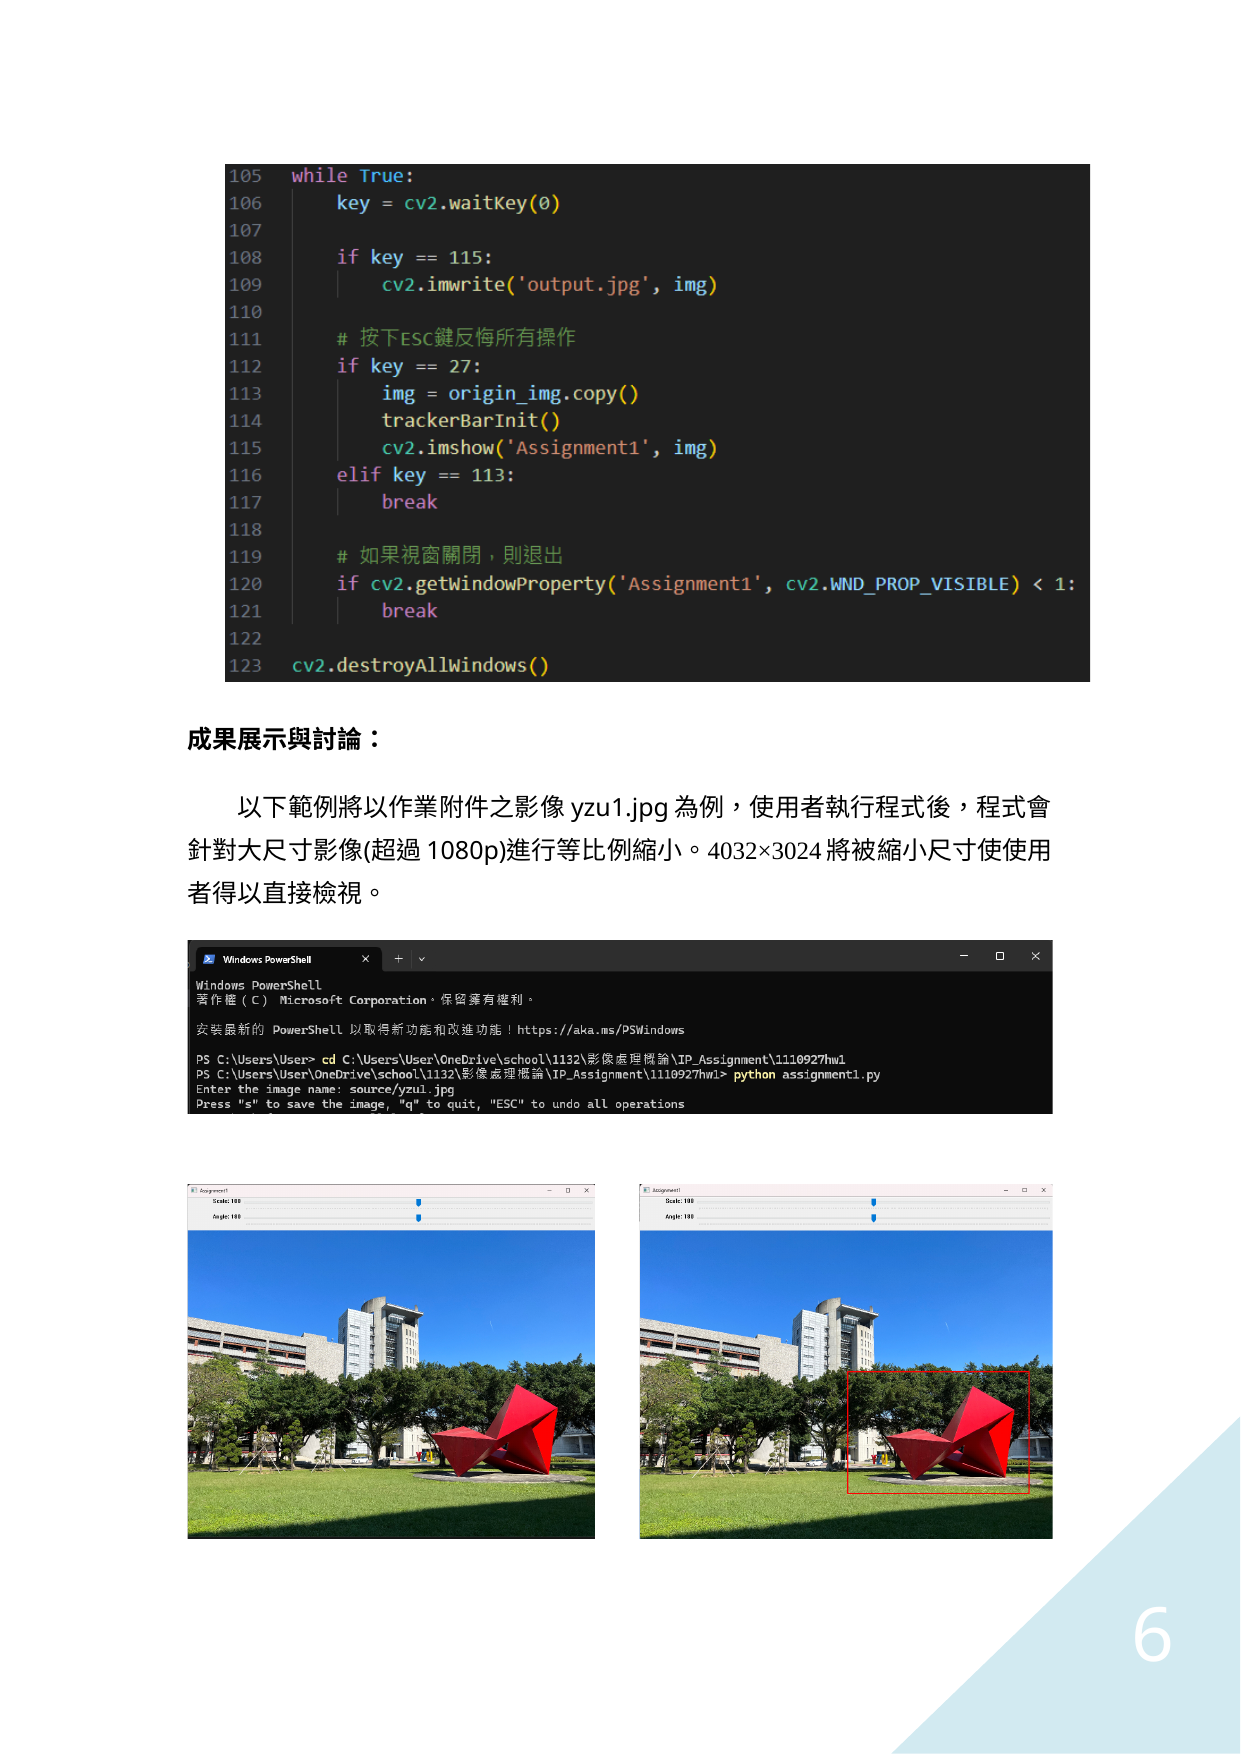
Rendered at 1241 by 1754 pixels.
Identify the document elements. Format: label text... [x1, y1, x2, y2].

text 成果展示與討論： [187, 719, 1053, 756]
picture [639, 1184, 1053, 1539]
text 以下範例將以作業附件之影像yzu1.jpg為例，使用者執行程式後，程式會針對大尺寸影像(超過1080p)進行等比例縮小。4032×3024將被縮小尺寸使使用者得以直接檢視。 [187, 787, 1053, 910]
picture [225, 164, 1091, 682]
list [187, 164, 1053, 689]
picture [187, 940, 1053, 1114]
picture [187, 1184, 595, 1539]
